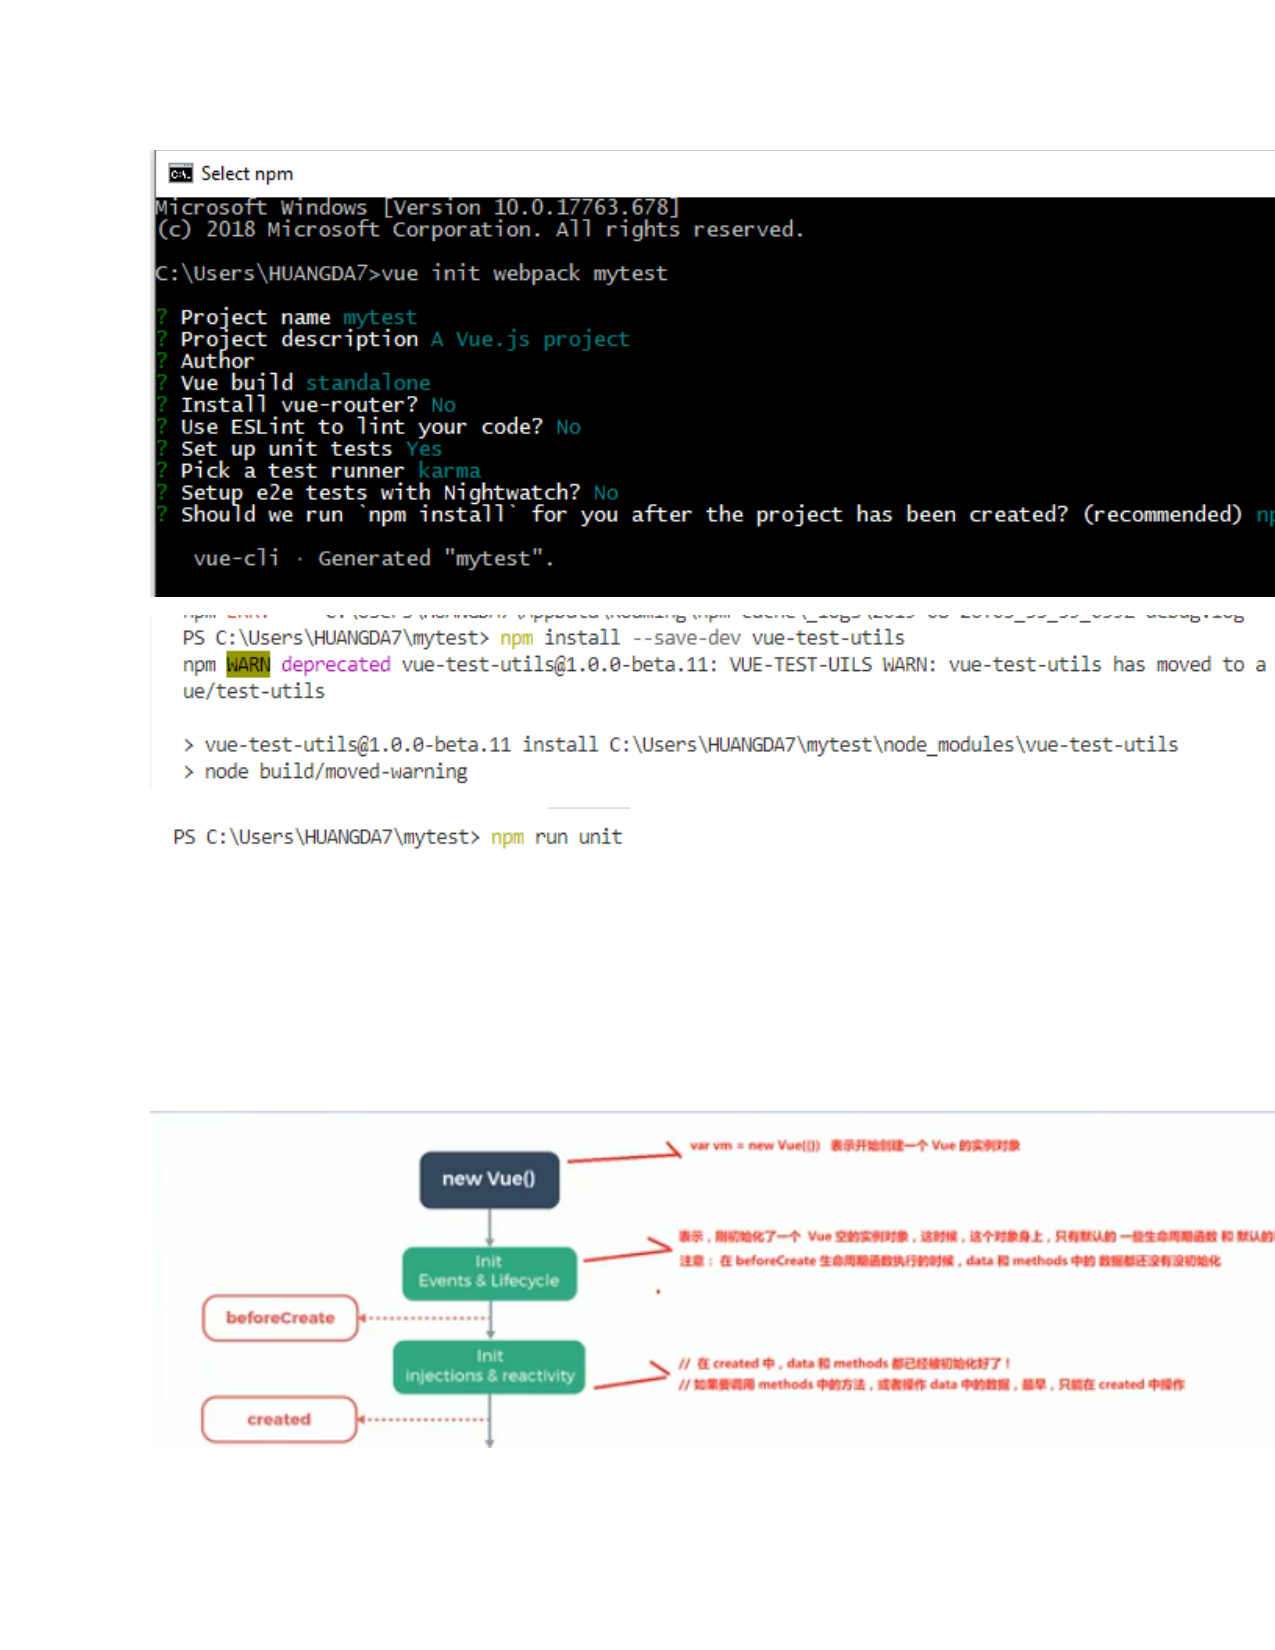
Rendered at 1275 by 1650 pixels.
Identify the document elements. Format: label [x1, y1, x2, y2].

picture [150, 615, 1275, 788]
picture [150, 1111, 1275, 1448]
picture [150, 806, 699, 879]
picture [150, 150, 1275, 597]
